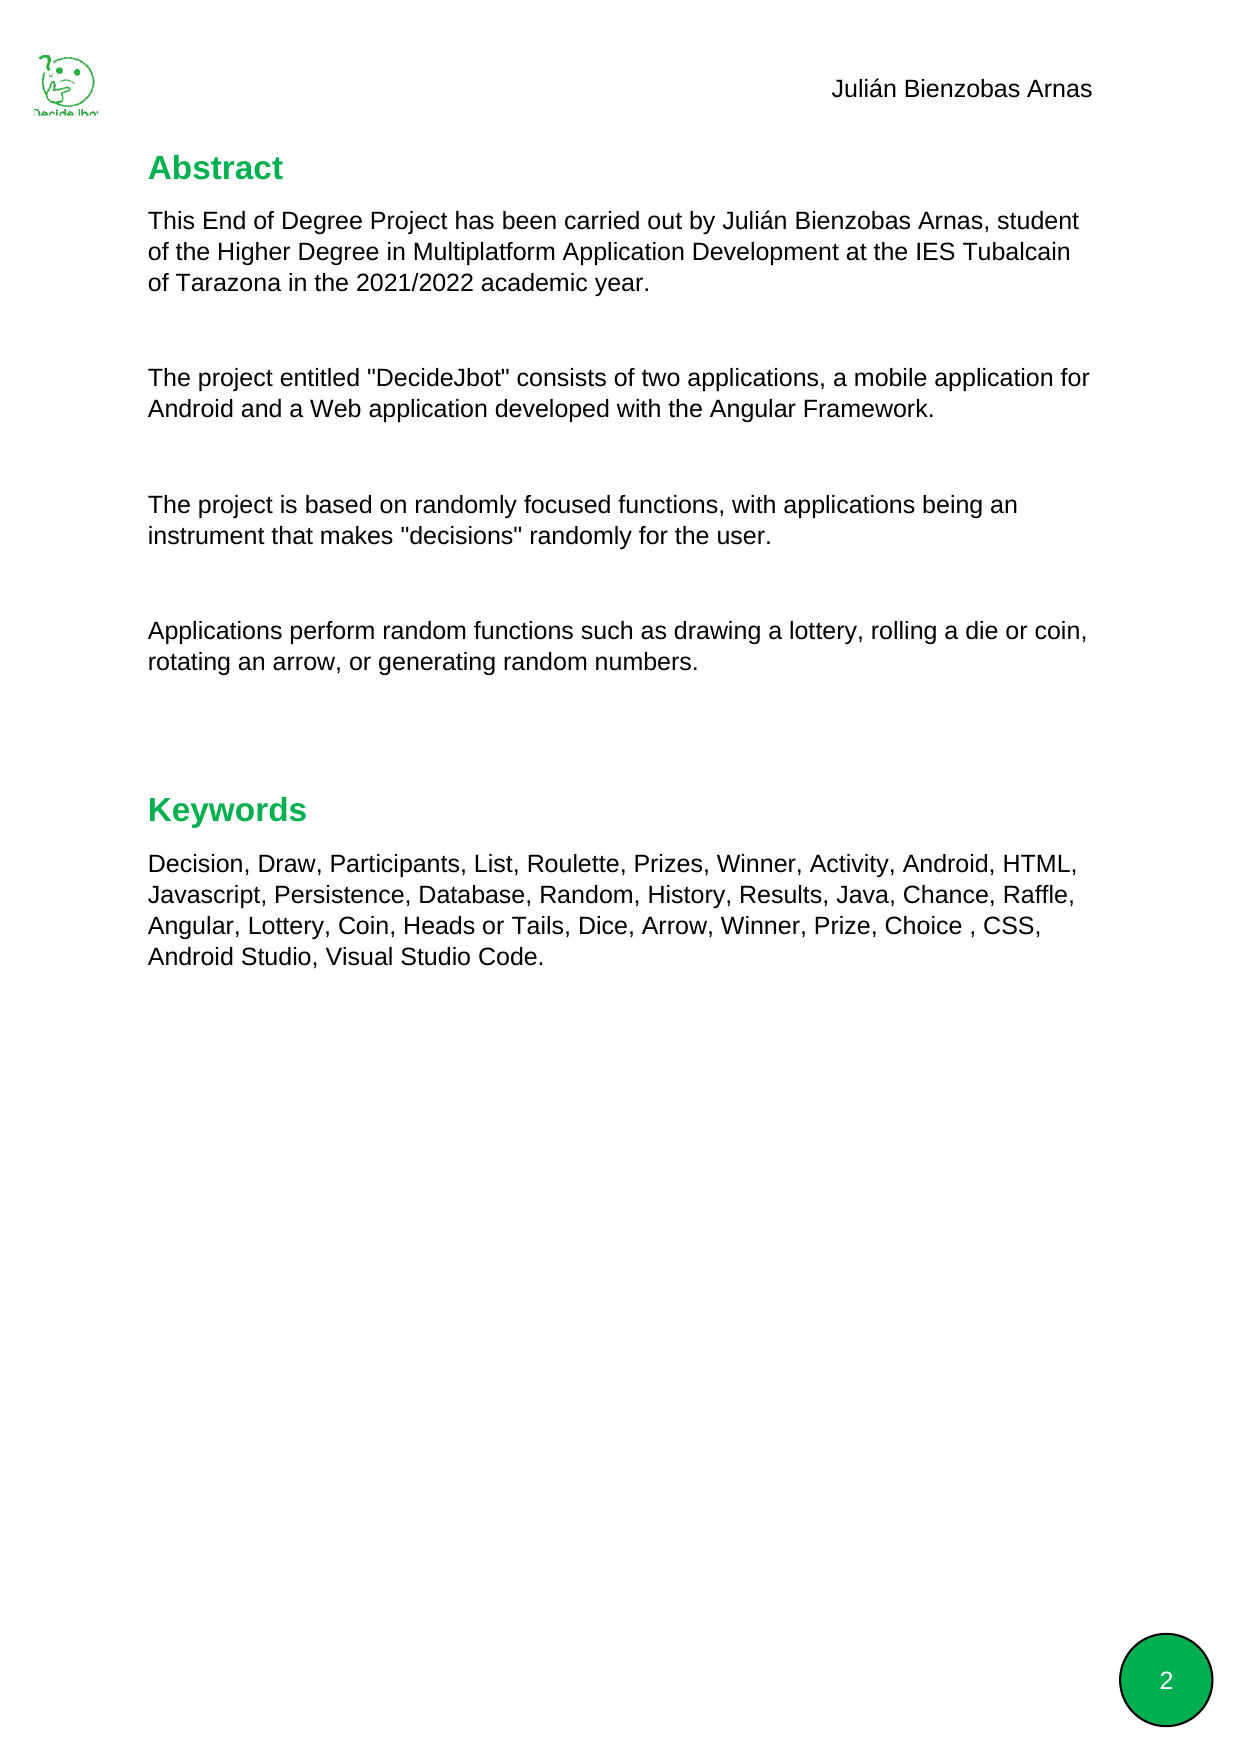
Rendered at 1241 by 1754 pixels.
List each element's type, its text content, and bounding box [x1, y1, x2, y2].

text Keywords [148, 790, 1092, 829]
text This End of Degree Project has been carried out by Julián Bienzobas Arnas, student of the Higher Degree in Multiplatform Application Development at the IES Tubalcain of Tarazona in the 2021/2022 academic year. [148, 206, 1092, 297]
text Abstract [148, 148, 1092, 186]
text The project entitled "DecideJbot" consists of two applications, a mobile application for Android and a Web application developed with the Angular Framework. [148, 363, 1092, 423]
text Decision, Draw, Participants, List, Roulette, Prizes, Winner, Activity, Android, HTML, Javascript, Persistence, Database, Random, History, Results, Java, Chance, Raffle, Angular, Lottery, Coin, Heads or Tails, Dice, Arrow, Winner, Prize, Choice , CSS, Android Studio, Visual Studio Code. [148, 848, 1092, 970]
text Applications perform random functions such as drawing a lottery, rolling a die or coin, rotating an arrow, or generating random numbers. [148, 616, 1092, 676]
text The project is based on randomly focused functions, with applications being an instrument that makes "decisions" randomly for the user. [148, 490, 1092, 549]
picture [32, 55, 99, 114]
